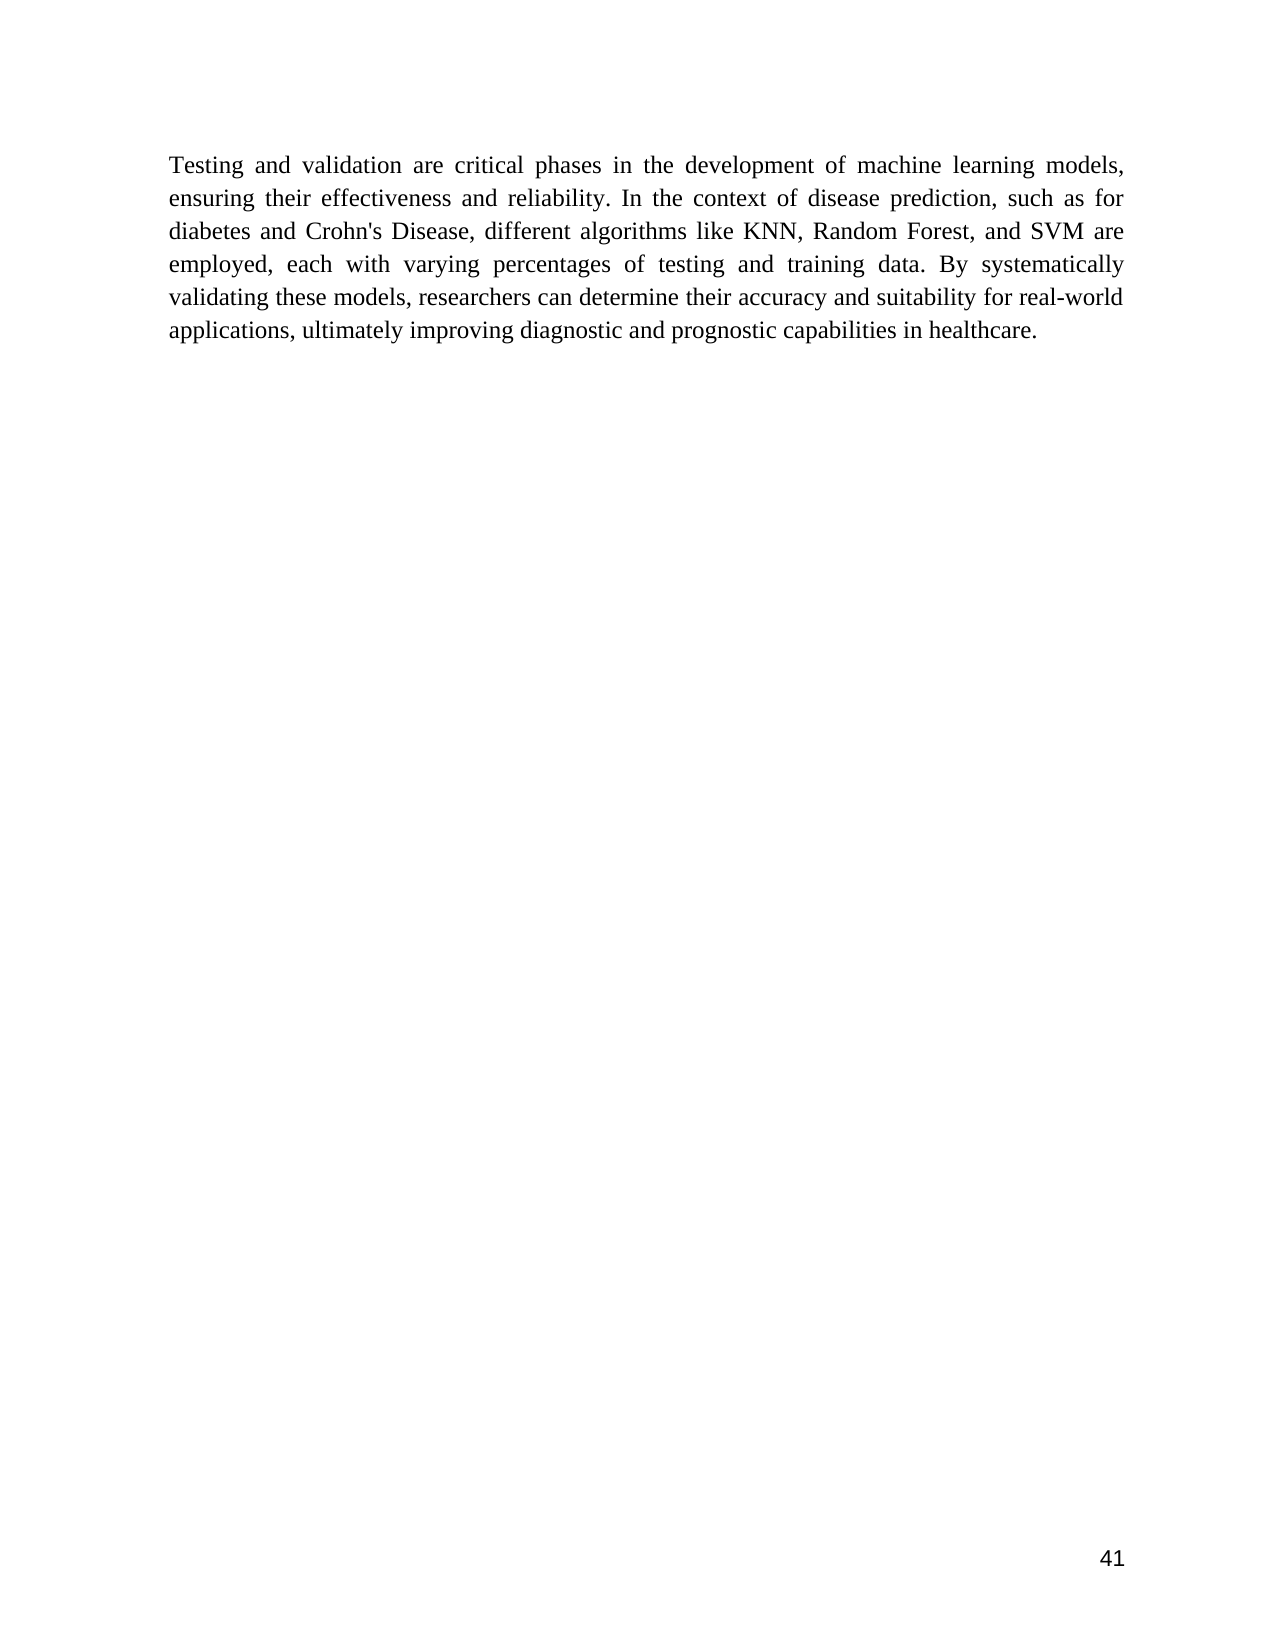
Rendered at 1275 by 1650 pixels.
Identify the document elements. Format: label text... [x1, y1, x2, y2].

text Testing and validation are critical phases in the development of machine learning models, ensuring their effectiveness and reliability. In the context of disease prediction, such as for diabetes and Crohn's Disease, different algorithms like KNN, Random Forest, and SVM are employed, each with varying percentages of testing and training data. By systematically validating these models, researchers can determine their accuracy and suitability for real-world applications, ultimately improving diagnostic and prognostic capabilities in healthcare. [169, 150, 1125, 344]
